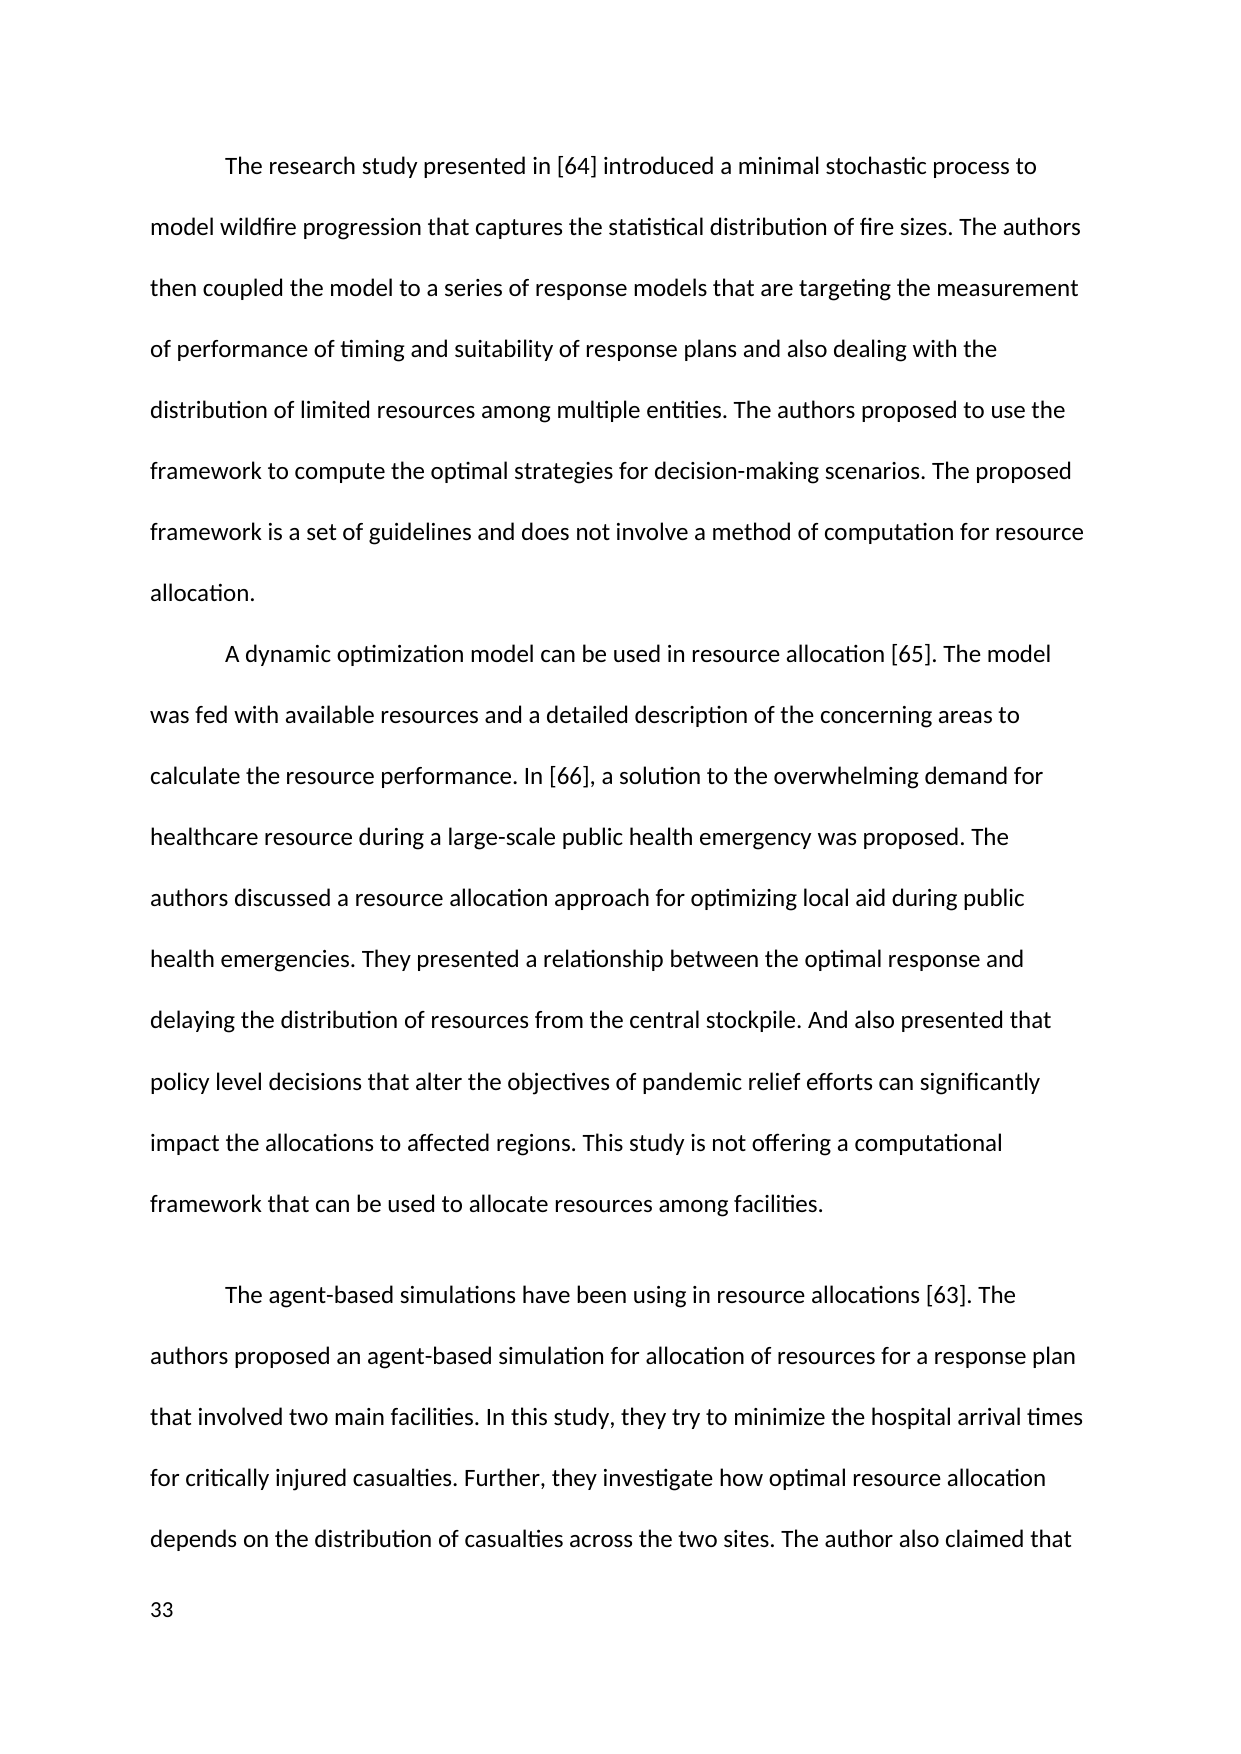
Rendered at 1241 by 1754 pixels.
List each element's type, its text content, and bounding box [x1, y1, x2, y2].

text The research study presented in [64] introduced a minimal stochastic process to model wildfire progression that captures the statistical distribution of fire sizes. The authors then coupled the model to a series of response models that are targeting the measurement of performance of timing and suitability of response plans and also dealing with the distribution of limited resources among multiple entities. The authors proposed to use the framework to compute the optimal strategies for decision-making scenarios. The proposed framework is a set of guidelines and does not involve a method of computation for resource allocation. [150, 150, 1090, 608]
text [150, 1279, 1090, 1554]
text A dynamic optimization model can be used in resource allocation [65]. The model was fed with available resources and a detailed description of the concerning areas to calculate the resource performance. In [66], a solution to the overwhelming demand for healthcare resource during a large-scale public health emergency was proposed. The authors discussed a resource allocation approach for optimizing local aid during public health emergencies. They presented a relationship between the optimal response and delaying the distribution of resources from the central stockpile. And also presented that policy level decisions that alter the objectives of pandemic relief efforts can significantly impact the allocations to affected regions. This study is not offering a computational framework that can be used to allocate resources among facilities. [150, 638, 1090, 1218]
